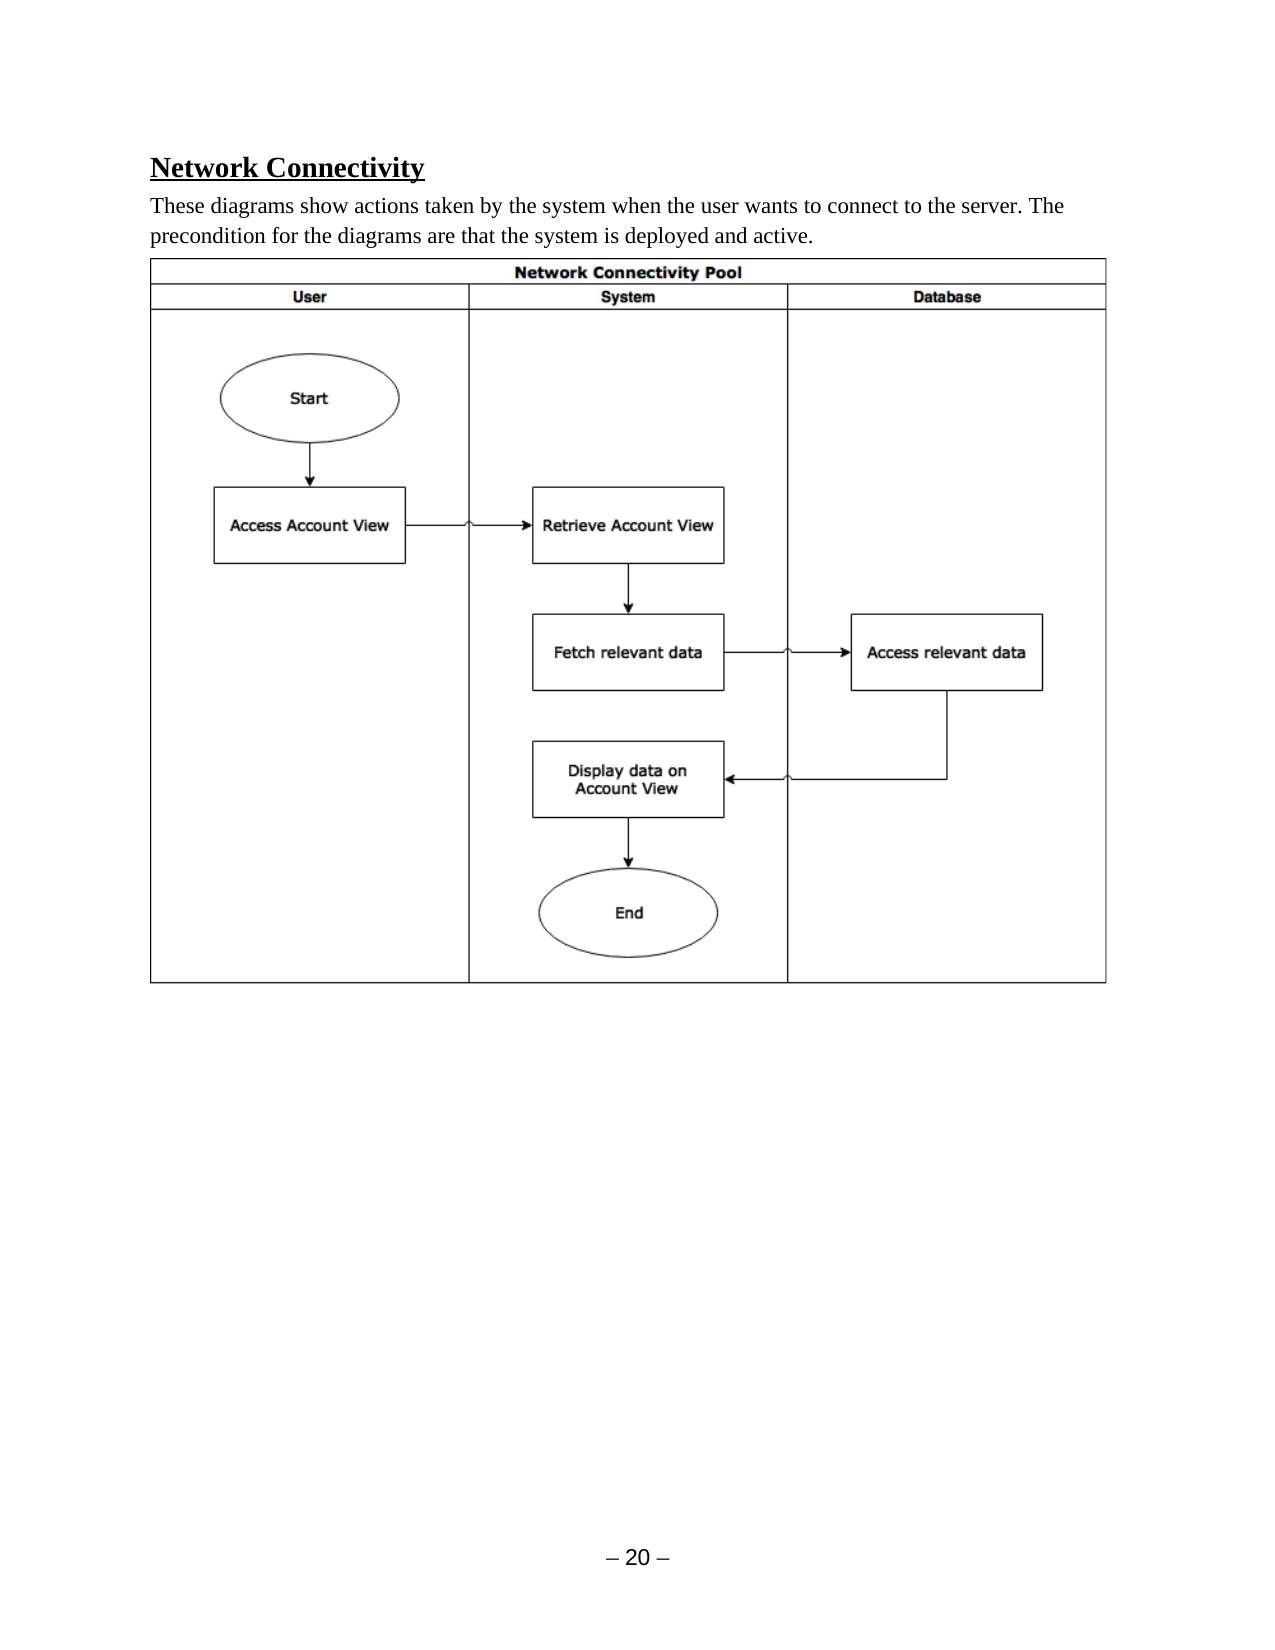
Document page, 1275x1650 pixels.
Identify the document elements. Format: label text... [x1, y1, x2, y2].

subtitle Network Connectivity [150, 150, 1125, 183]
picture [150, 258, 1107, 986]
text These diagrams show actions taken by the system when the user wants to connect to the server. The precondition for the diagrams are that the system is deployed and active. [150, 192, 1125, 248]
